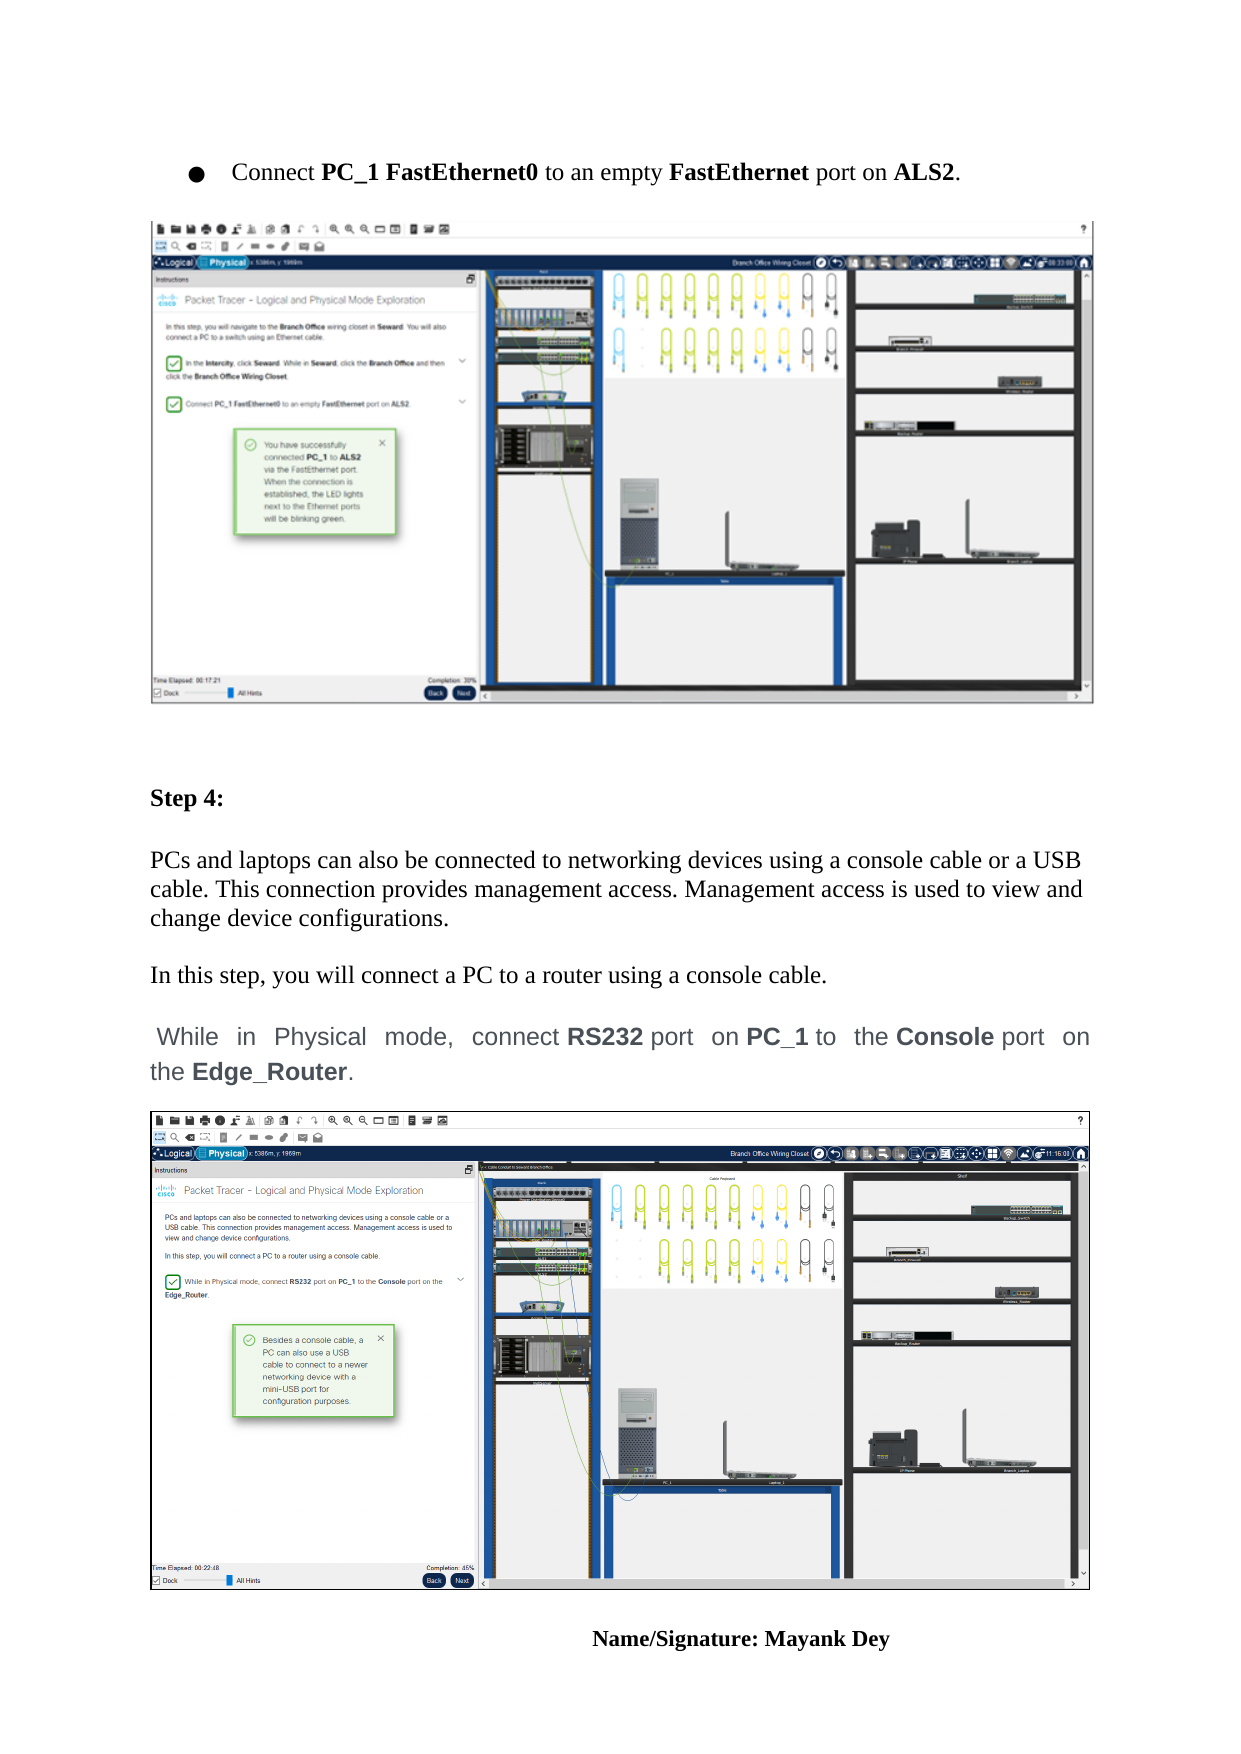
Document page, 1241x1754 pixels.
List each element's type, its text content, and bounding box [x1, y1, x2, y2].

list Connect PC_1 FastEthernet0 to an empty FastEthernet port on ALS2. [187, 150, 1090, 193]
text PCs and laptops can also be connected to networking devices using a console cable or a USB cable. This connection provides management access. Management access is used to view and change device configurations. [150, 845, 1090, 931]
text In this step, you will connect a PC to a router using a console cable. [150, 961, 1090, 989]
text While in Physical mode, connect RS232 port on PC_1 to the Console port on the Edge_Router. [150, 1018, 1090, 1086]
picture [152, 1112, 1089, 1589]
text Step 4: [150, 783, 1090, 812]
picture [150, 221, 1095, 705]
